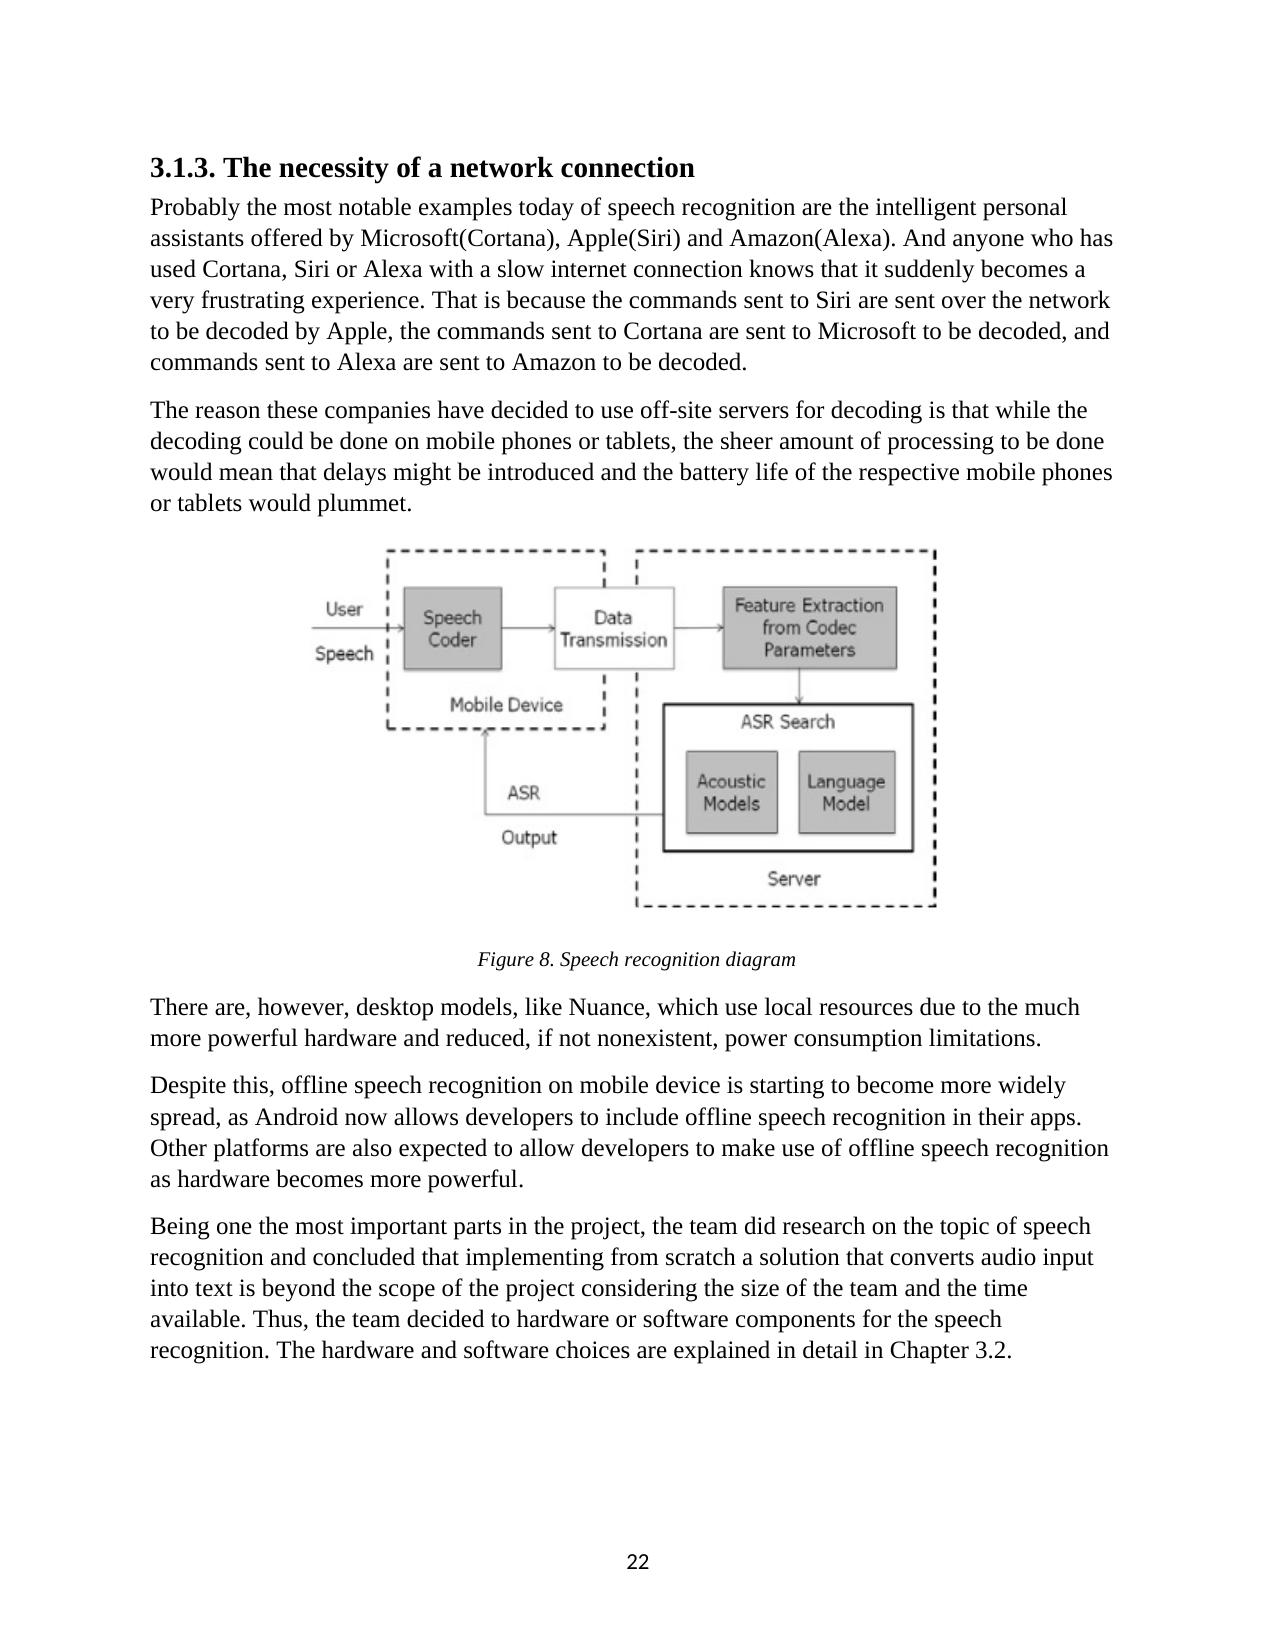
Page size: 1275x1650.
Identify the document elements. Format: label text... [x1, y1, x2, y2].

text Being one the most important parts in the project, the team did research on the topic of speech recognition and concluded that implementing from scratch a solution that converts audio input into text is beyond the scope of the project considering the size of the team and the time available. Thus, the team decided to hardware or software components for the speech recognition. The hardware and software choices are explained in detail in Chapter 3.2. [150, 1211, 1125, 1364]
text Despite this, offline speech recognition on mobile device is starting to become more widely spread, as Android now allows developers to include offline speech recognition in their apps. Other platforms are also expected to allow developers to make use of offline speech recognition as hardware becomes more powerful. [150, 1071, 1125, 1192]
picture [286, 535, 990, 928]
text The reason these companies have decided to use off-site servers for decoding is that while the decoding could be done on mobile phones or tablets, the sheer amount of processing to be done would mean that delays might be introduced and the battery life of the respective mobile phones or tablets would plummet. [150, 395, 1125, 517]
text There are, however, desktop models, like Nuance, which use local resources due to the much more powerful hardware and reduced, if not nonexistent, power consumption limitations. [150, 992, 1125, 1052]
text Probably the most notable examples today of speech recognition are the intelligent personal assistants offered by Microsoft(Cortana), Apple(Siri) and Amazon(Alexa). And anyone who has used Cortana, Siri or Alexa with a slow internet connection knows that it suddenly becomes a very frustrating experience. That is because the commands sent to Siri are sent over the network to be decoded by Apple, the commands sent to Cortana are sent to Microsoft to be decoded, and commands sent to Alexa are sent to Amazon to be decoded. [150, 192, 1125, 376]
subtitle 3.1.3. The necessity of a network connection [150, 150, 1125, 183]
